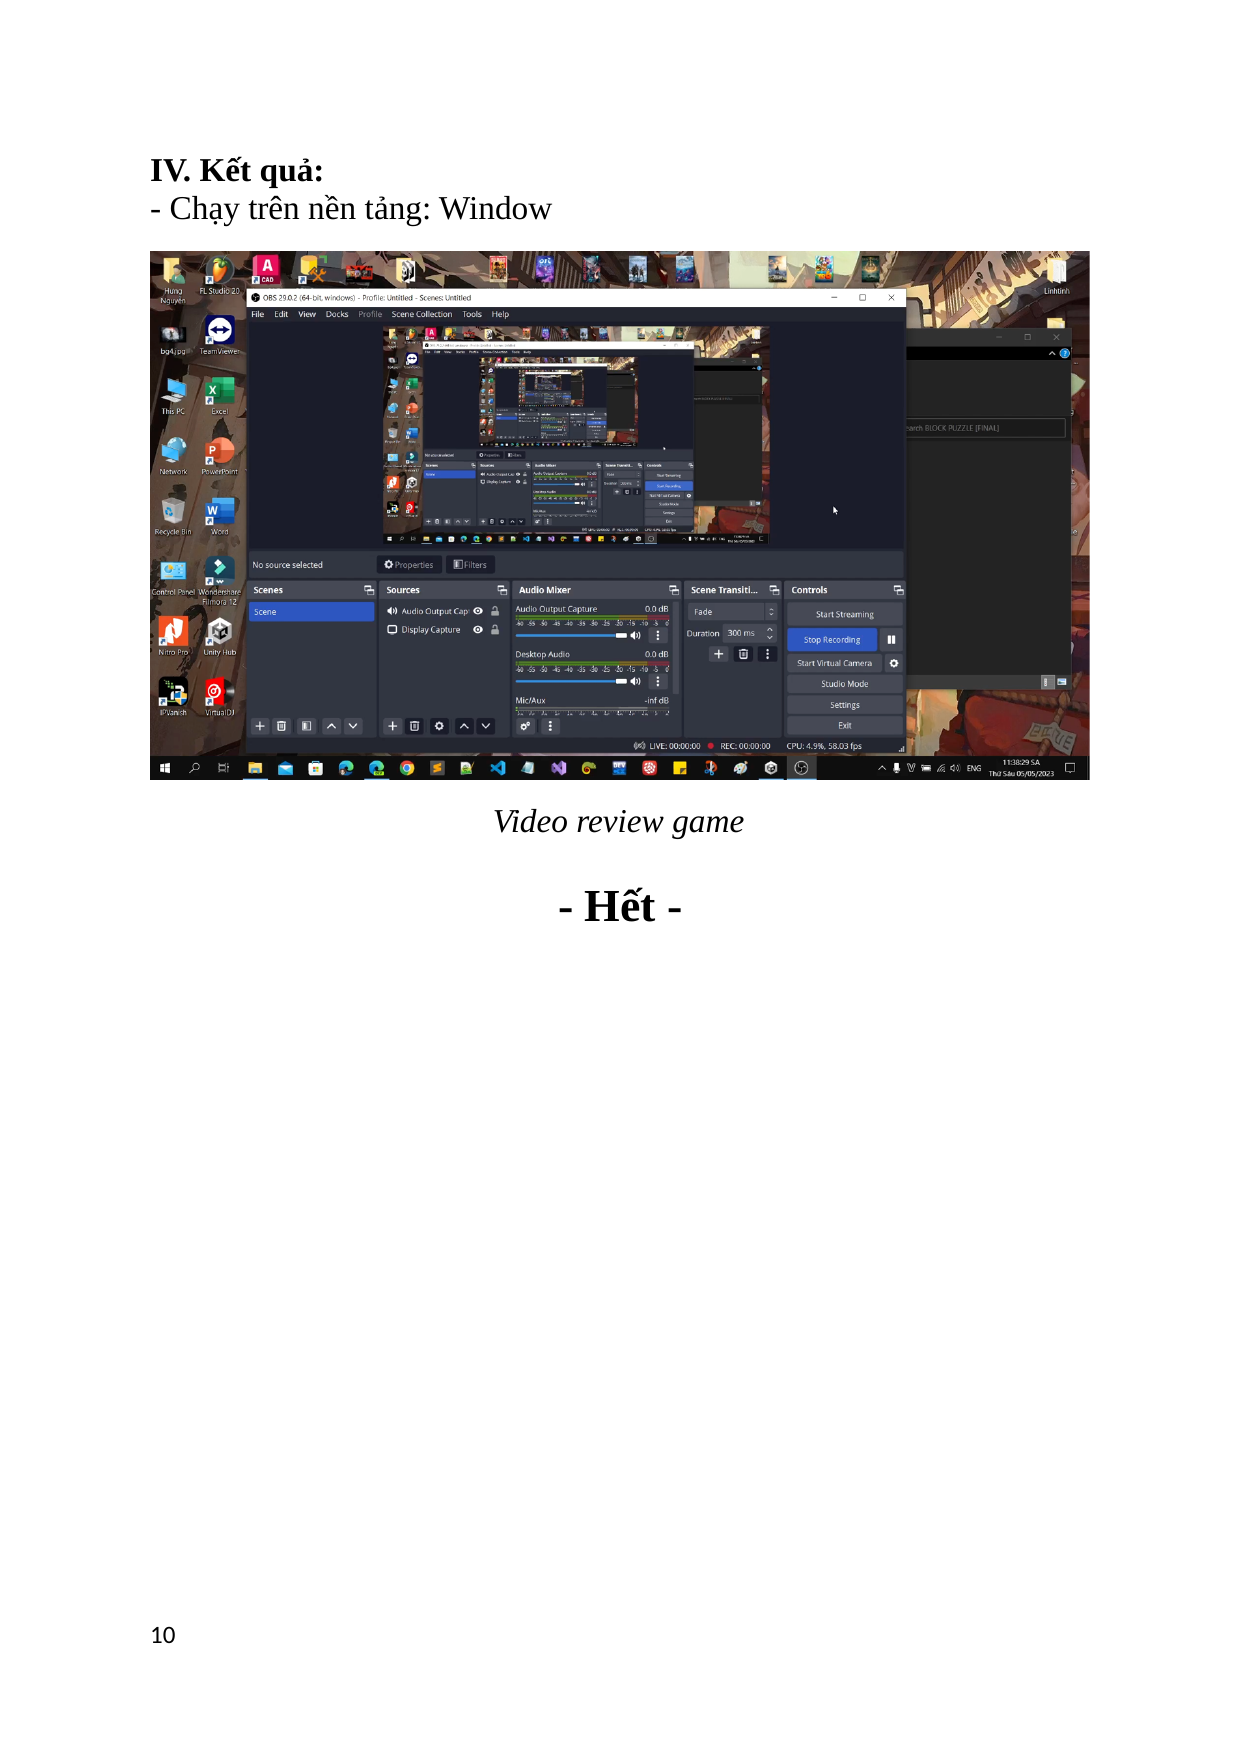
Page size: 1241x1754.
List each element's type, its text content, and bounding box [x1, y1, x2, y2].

text IV. Kết quả: [150, 150, 1090, 188]
text Video review game [150, 802, 1090, 840]
picture [150, 251, 1090, 780]
text - Hết - [150, 878, 1090, 931]
text - Chạy trên nền tảng: Window [150, 188, 1090, 227]
